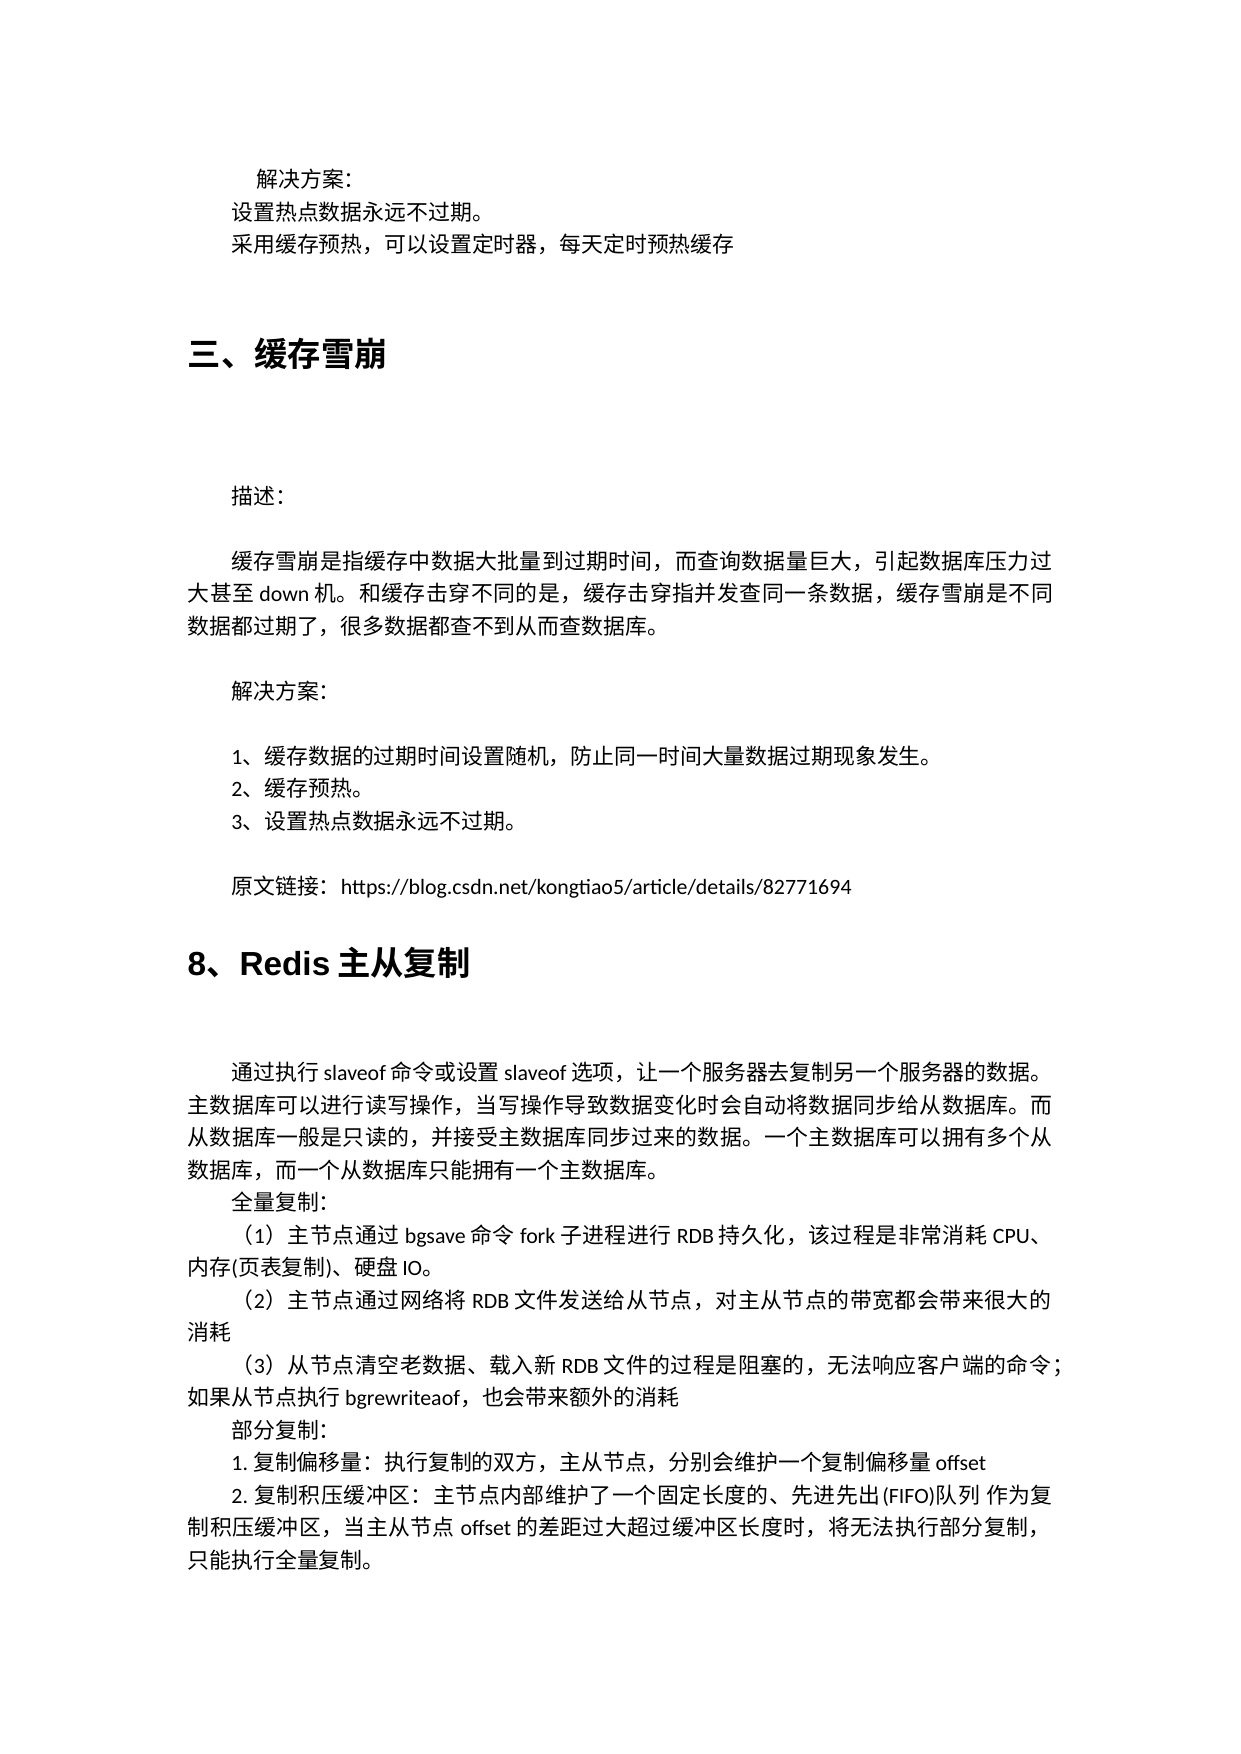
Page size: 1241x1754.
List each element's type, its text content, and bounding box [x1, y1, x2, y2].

subtitle Redis主从复制 [187, 928, 1053, 993]
text 3、设置热点数据永远不过期。 [187, 803, 1053, 836]
text 1、缓存数据的过期时间设置随机，防止同一时间大量数据过期现象发生。 [187, 738, 1053, 771]
text 解决方案： [187, 162, 1053, 194]
text 部分复制： [187, 1412, 1053, 1445]
text 1. 复制偏移量：执行复制的双方，主从节点，分别会维护一个复制偏移量offset [187, 1445, 1053, 1477]
text 解决方案： [187, 673, 1053, 706]
text （1）主节点通过bgsave命令fork子进程进行RDB持久化，该过程是非常消耗CPU、内存(页表复制)、硬盘IO。 [187, 1217, 1053, 1282]
text 原文链接：https://blog.csdn.net/kongtiao5/article/details/82771694 [187, 868, 1053, 901]
text 全量复制： [187, 1185, 1053, 1217]
text 采用缓存预热，可以设置定时器，每天定时预热缓存 [187, 227, 1053, 259]
text 2. 复制积压缓冲区：主节点内部维护了一个固定长度的、先进先出(FIFO)队列 作为复制积压缓冲区，当主从节点offset的差距过大超过缓冲区长度时，将无法执行部分复制，只能执行全量复制。 [187, 1477, 1053, 1575]
text （2）主节点通过网络将RDB文件发送给从节点，对主从节点的带宽都会带来很大的消耗 [187, 1282, 1053, 1347]
text 描述： [187, 478, 1053, 511]
text 设置热点数据永远不过期。 [187, 194, 1053, 227]
subtitle 三、缓存雪崩 [187, 319, 1053, 384]
text 2、缓存预热。 [187, 771, 1053, 803]
text 缓存雪崩是指缓存中数据大批量到过期时间，而查询数据量巨大，引起数据库压力过大甚至down机。和缓存击穿不同的是，缓存击穿指并发查同一条数据，缓存雪崩是不同数据都过期了，很多数据都查不到从而查数据库。 [187, 543, 1053, 641]
text （3）从节点清空老数据、载入新RDB文件的过程是阻塞的，无法响应客户端的命令；如果从节点执行bgrewriteaof，也会带来额外的消耗 [187, 1347, 1053, 1412]
text 通过执行slaveof命令或设置slaveof选项，让一个服务器去复制另一个服务器的数据。主数据库可以进行读写操作，当写操作导致数据变化时会自动将数据同步给从数据库。而从数据库一般是只读的，并接受主数据库同步过来的数据。一个主数据库可以拥有多个从数据库，而一个从数据库只能拥有一个主数据库。 [187, 1055, 1053, 1185]
